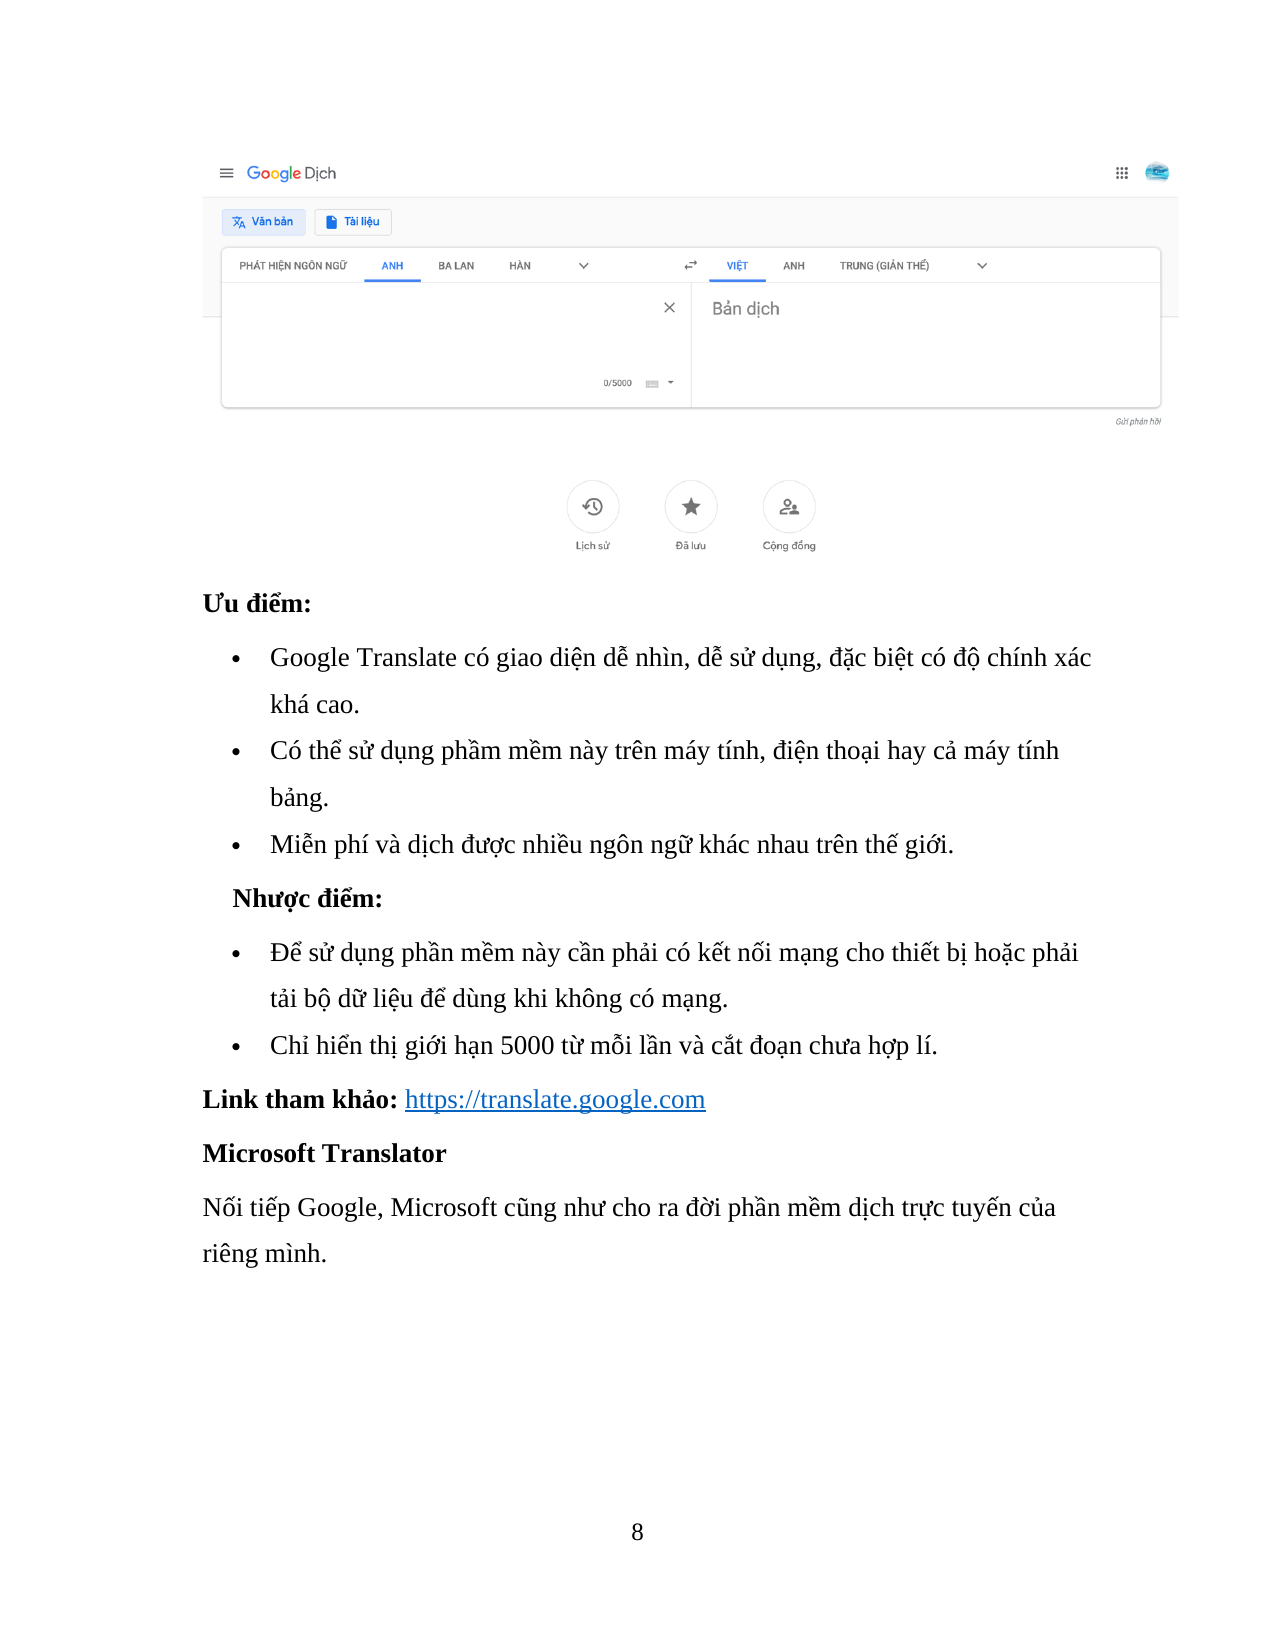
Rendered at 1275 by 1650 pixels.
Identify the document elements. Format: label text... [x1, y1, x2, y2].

list Chỉ hiển thị giới hạn 5000 từ mỗi lần và cắt đoạn chưa hợp lí. [232, 1029, 1095, 1060]
picture [202, 150, 1179, 566]
text Microsoft Translator [202, 1137, 1095, 1168]
list Để sử dụng phần mềm này cần phải có kết nối mạng cho thiết bị hoặc phải tải bộ dữ liệu để dùng khi không có mạng. [232, 936, 1095, 1013]
list Miễn phí và dịch được nhiều ngôn ngữ khác nhau trên thế giới. [232, 828, 1095, 859]
text Nối tiếp Google, Microsoft cũng như cho ra đời phần mềm dịch trực tuyến của riêng mình. [202, 1191, 1095, 1269]
text Ưu điểm: [202, 587, 1095, 618]
text Nhược điểm: [232, 882, 1095, 913]
list Google Translate có giao diện dễ nhìn, dễ sử dụng, đặc biệt có độ chính xác khá cao. [232, 641, 1095, 719]
list Có thể sử dụng phầm mềm này trên máy tính, điện thoại hay cả máy tính bảng. [232, 734, 1095, 812]
text Link tham khảo: https://translate.google.com [202, 1083, 1095, 1114]
